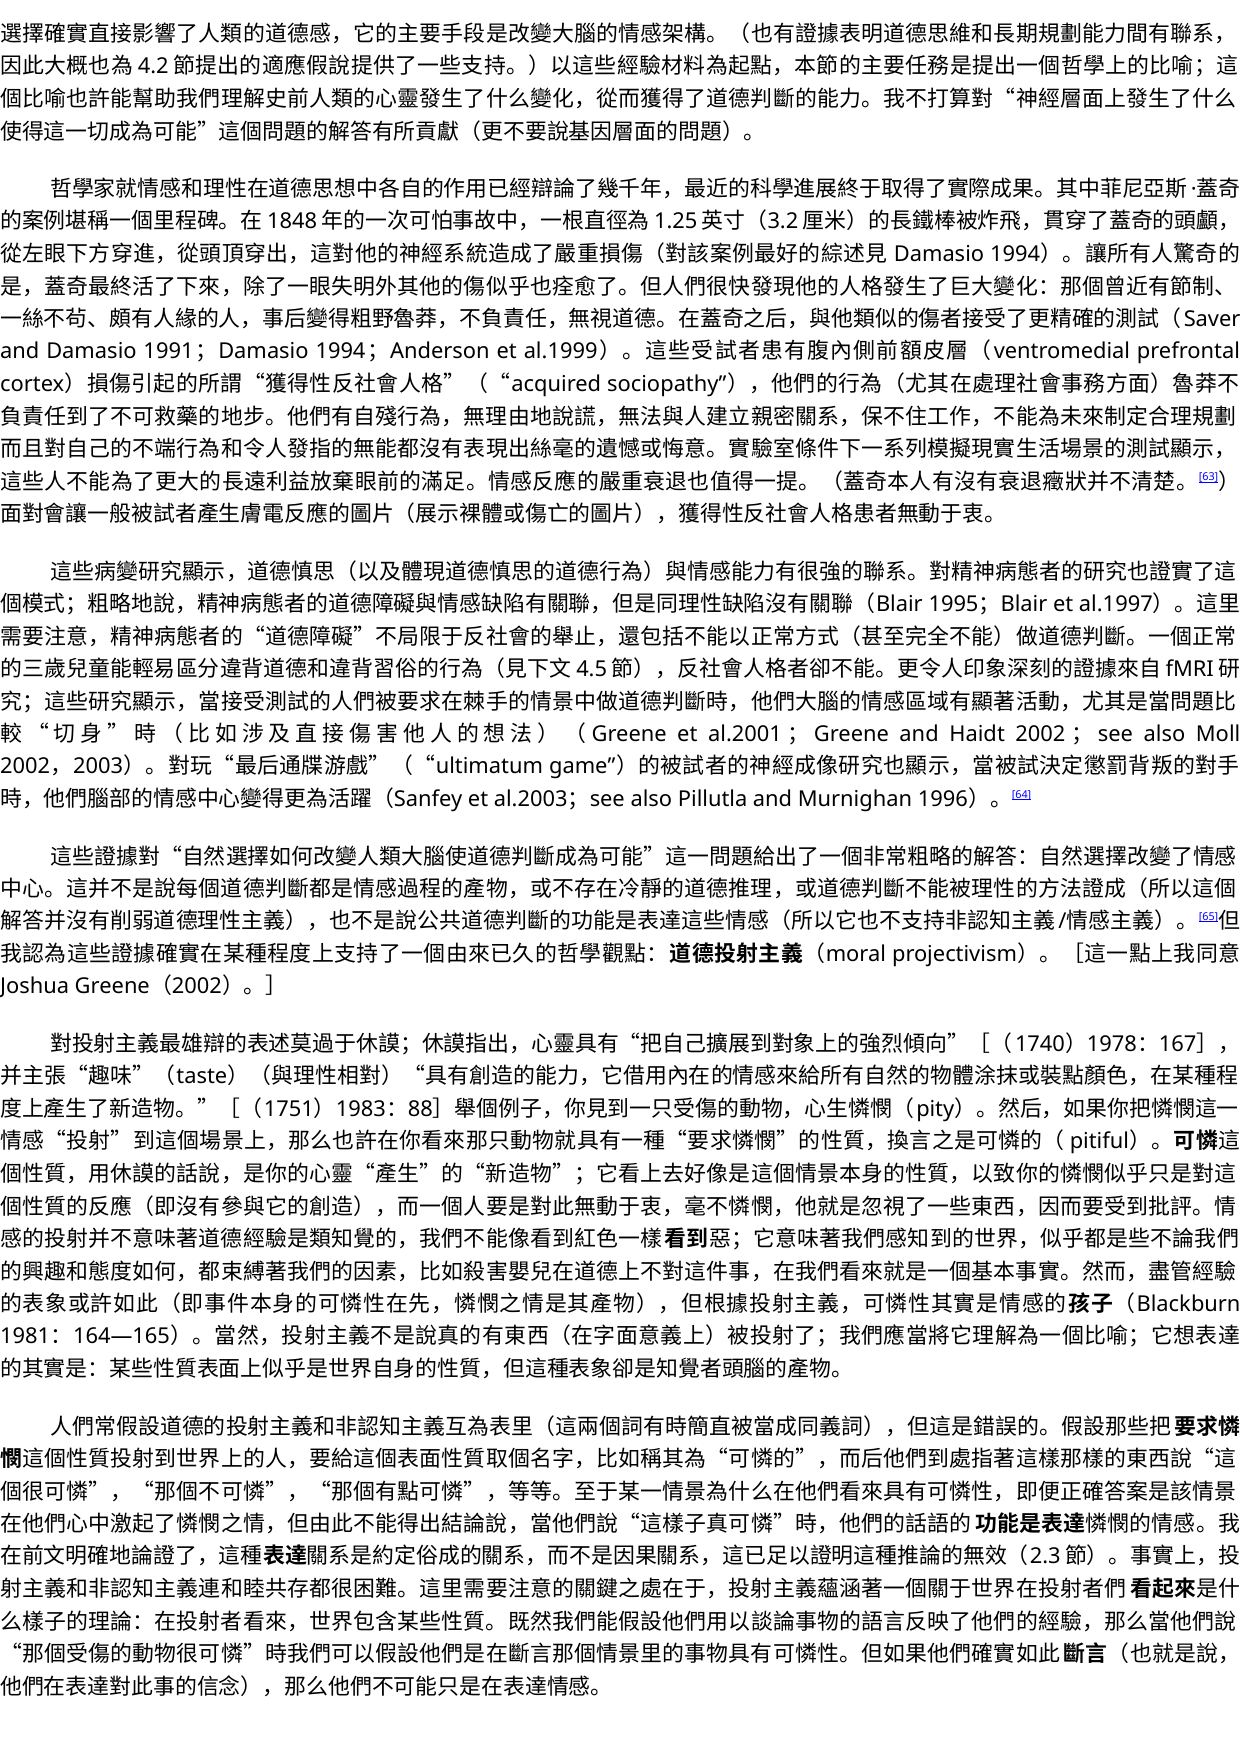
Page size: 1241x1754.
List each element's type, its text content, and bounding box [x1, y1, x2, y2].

text 哲學家就情感和理性在道德思想中各自的作用已經辯論了幾千年，最近的科學進展終于取得了實際成果。其中菲尼亞斯·蓋奇的案例堪稱一個里程碑。在1848年的一次可怕事故中，一根直徑為1.25英寸（3.2厘米）的長鐵棒被炸飛，貫穿了蓋奇的頭顱，從左眼下方穿進，從頭頂穿出，這對他的神經系統造成了嚴重損傷（對該案例最好的綜述見Damasio 1994）。讓所有人驚奇的是，蓋奇最終活了下來，除了一眼失明外其他的傷似乎也痊愈了。但人們很快發現他的人格發生了巨大變化：那個曾近有節制、一絲不茍、頗有人緣的人，事后變得粗野魯莽，不負責任，無視道德。在蓋奇之后，與他類似的傷者接受了更精確的測試（Saver and Damasio 1991；Damasio 1994；Anderson et al.1999）。這些受試者患有腹內側前額皮層（ventromedial prefrontal cortex）損傷引起的所謂“獲得性反社會人格”（“acquired sociopathy”），他們的行為（尤其在處理社會事務方面）魯莽不負責任到了不可救藥的地步。他們有自殘行為，無理由地說謊，無法與人建立親密關系，保不住工作，不能為未來制定合理規劃，而且對自己的不端行為和令人發指的無能都沒有表現出絲毫的遺憾或悔意。實驗室條件下一系列模擬現實生活場景的測試顯示，這些人不能為了更大的長遠利益放棄眼前的滿足。情感反應的嚴重衰退也值得一提。（蓋奇本人有沒有衰退癥狀并不清楚。[63]）面對會讓一般被試者產生膚電反應的圖片（展示裸體或傷亡的圖片），獲得性反社會人格患者無動于衷。 [0, 171, 1240, 528]
text 人們常假設道德的投射主義和非認知主義互為表里（這兩個詞有時簡直被當成同義詞），但這是錯誤的。假設那些把要求憐憫這個性質投射到世界上的人，要給這個表面性質取個名字，比如稱其為“可憐的”，而后他們到處指著這樣那樣的東西說“這個很可憐”，“那個不可憐”，“那個有點可憐”，等等。至于某一情景為什么在他們看來具有可憐性，即便正確答案是該情景在他們心中激起了憐憫之情，但由此不能得出結論說，當他們說“這樣子真可憐”時，他們的話語的功能是表達憐憫的情感。我在前文明確地論證了，這種表達關系是約定俗成的關系，而不是因果關系，這已足以證明這種推論的無效（2.3節）。事實上，投射主義和非認知主義連和睦共存都很困難。這里需要注意的關鍵之處在于，投射主義蘊涵著一個關于世界在投射者們看起來是什么樣子的理論：在投射者看來，世界包含某些性質。既然我們能假設他們用以談論事物的語言反映了他們的經驗，那么當他們說“那個受傷的動物很可憐”時我們可以假設他們是在斷言那個情景里的事物具有可憐性。但如果他們確實如此斷言（也就是說，他們在表達對此事的信念），那么他們不可能只是在表達情感。 [0, 1408, 1240, 1701]
text 這些證據對“自然選擇如何改變人類大腦使道德判斷成為可能”這一問題給出了一個非常粗略的解答：自然選擇改變了情感中心。這并不是說每個道德判斷都是情感過程的產物，或不存在冷靜的道德推理，或道德判斷不能被理性的方法證成（所以這個解答并沒有削弱道德理性主義），也不是說公共道德判斷的功能是表達這些情感（所以它也不支持非認知主義/情感主義）。[65]但我認為這些證據確實在某種程度上支持了一個由來已久的哲學觀點：道德投射主義（moral projectivism）。［這一點上我同意Joshua Greene（2002）。］ [0, 838, 1240, 1001]
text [0, 16, 1240, 146]
text 這些病變研究顯示，道德慎思（以及體現道德慎思的道德行為）與情感能力有很強的聯系。對精神病態者的研究也證實了這個模式；粗略地說，精神病態者的道德障礙與情感缺陷有關聯，但是同理性缺陷沒有關聯（Blair 1995；Blair et al.1997）。這里需要注意，精神病態者的“道德障礙”不局限于反社會的舉止，還包括不能以正常方式（甚至完全不能）做道德判斷。一個正常的三歲兒童能輕易區分違背道德和違背習俗的行為（見下文4.5節），反社會人格者卻不能。更令人印象深刻的證據來自fMRI研究；這些研究顯示，當接受測試的人們被要求在棘手的情景中做道德判斷時，他們大腦的情感區域有顯著活動，尤其是當問題比較“切身”時（比如涉及直接傷害他人的想法）（Greene et al.2001；Greene and Haidt 2002；see also Moll 2002，2003）。對玩“最后通牒游戲”（“ultimatum game”）的被試者的神經成像研究也顯示，當被試決定懲罰背叛的對手時，他們腦部的情感中心變得更為活躍（Sanfey et al.2003；see also Pillutla and Murnighan 1996）。[64] [0, 553, 1240, 813]
text 對投射主義最雄辯的表述莫過于休謨；休謨指出，心靈具有“把自己擴展到對象上的強烈傾向”［（1740）1978：167］，并主張“趣味”（taste）（與理性相對）“具有創造的能力，它借用內在的情感來給所有自然的物體涂抹或裝點顏色，在某種程度上產生了新造物。”［（1751）1983：88］舉個例子，你見到一只受傷的動物，心生憐憫（pity）。然后，如果你把憐憫這一情感“投射”到這個場景上，那么也許在你看來那只動物就具有一種“要求憐憫”的性質，換言之是可憐的（pitiful）。可憐這個性質，用休謨的話說，是你的心靈“產生”的“新造物”；它看上去好像是這個情景本身的性質，以致你的憐憫似乎只是對這個性質的反應（即沒有參與它的創造），而一個人要是對此無動于衷，毫不憐憫，他就是忽視了一些東西，因而要受到批評。情感的投射并不意味著道德經驗是類知覺的，我們不能像看到紅色一樣看到惡；它意味著我們感知到的世界，似乎都是些不論我們的興趣和態度如何，都束縛著我們的因素，比如殺害嬰兒在道德上不對這件事，在我們看來就是一個基本事實。然而，盡管經驗的表象或許如此（即事件本身的可憐性在先，憐憫之情是其產物），但根據投射主義，可憐性其實是情感的孩子（Blackburn 1981：164—165）。當然，投射主義不是說真的有東西（在字面意義上）被投射了；我們應當將它理解為一個比喻；它想表達的其實是：某些性質表面上似乎是世界自身的性質，但這種表象卻是知覺者頭腦的產物。 [0, 1026, 1240, 1383]
